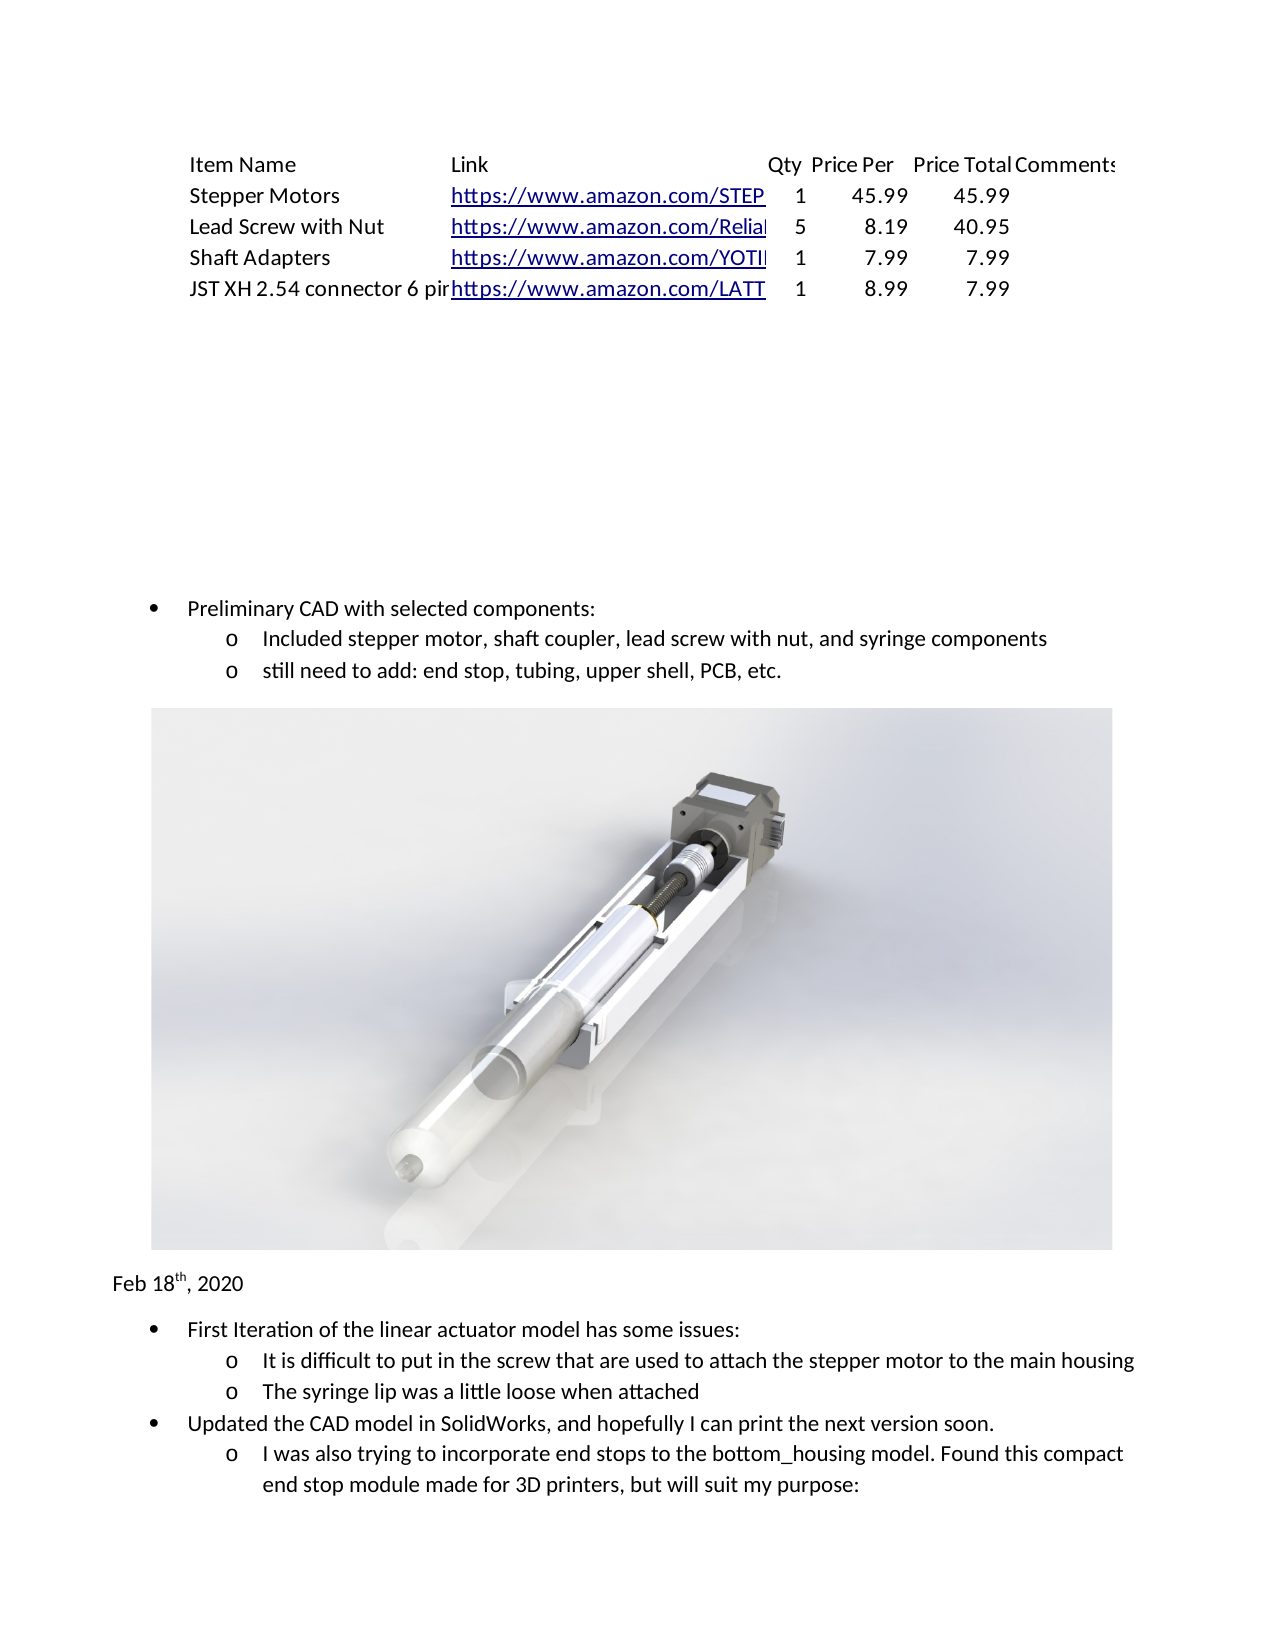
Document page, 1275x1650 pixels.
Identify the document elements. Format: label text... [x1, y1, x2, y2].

list still need to add: end stop, tubing, upper shell, PCB, etc. [225, 656, 1162, 685]
list It is difficult to put in the screw that are used to attach the stepper motor to the main housing [225, 1346, 1162, 1375]
list I was also trying to incorporate end stops to the bottom_housing model. Found this compact end stop module made for 3D printers, but will suit my purpose: [225, 1439, 1162, 1498]
text Feb 18th, 2020 [112, 845, 1162, 1297]
list Updated the CAD model in SolidWorks, and hopefully I can print the next version soon. [150, 1409, 1162, 1437]
list Preliminary CAD with selected components: [150, 594, 1162, 622]
picture [150, 708, 1112, 1249]
list Included stepper motor, shaft coupler, lead screw with nut, and syringe components [225, 624, 1162, 654]
list The syringe lip was a little loose when attached [225, 1377, 1162, 1406]
list First Iteration of the linear actuator model has some issues: [150, 1316, 1162, 1344]
